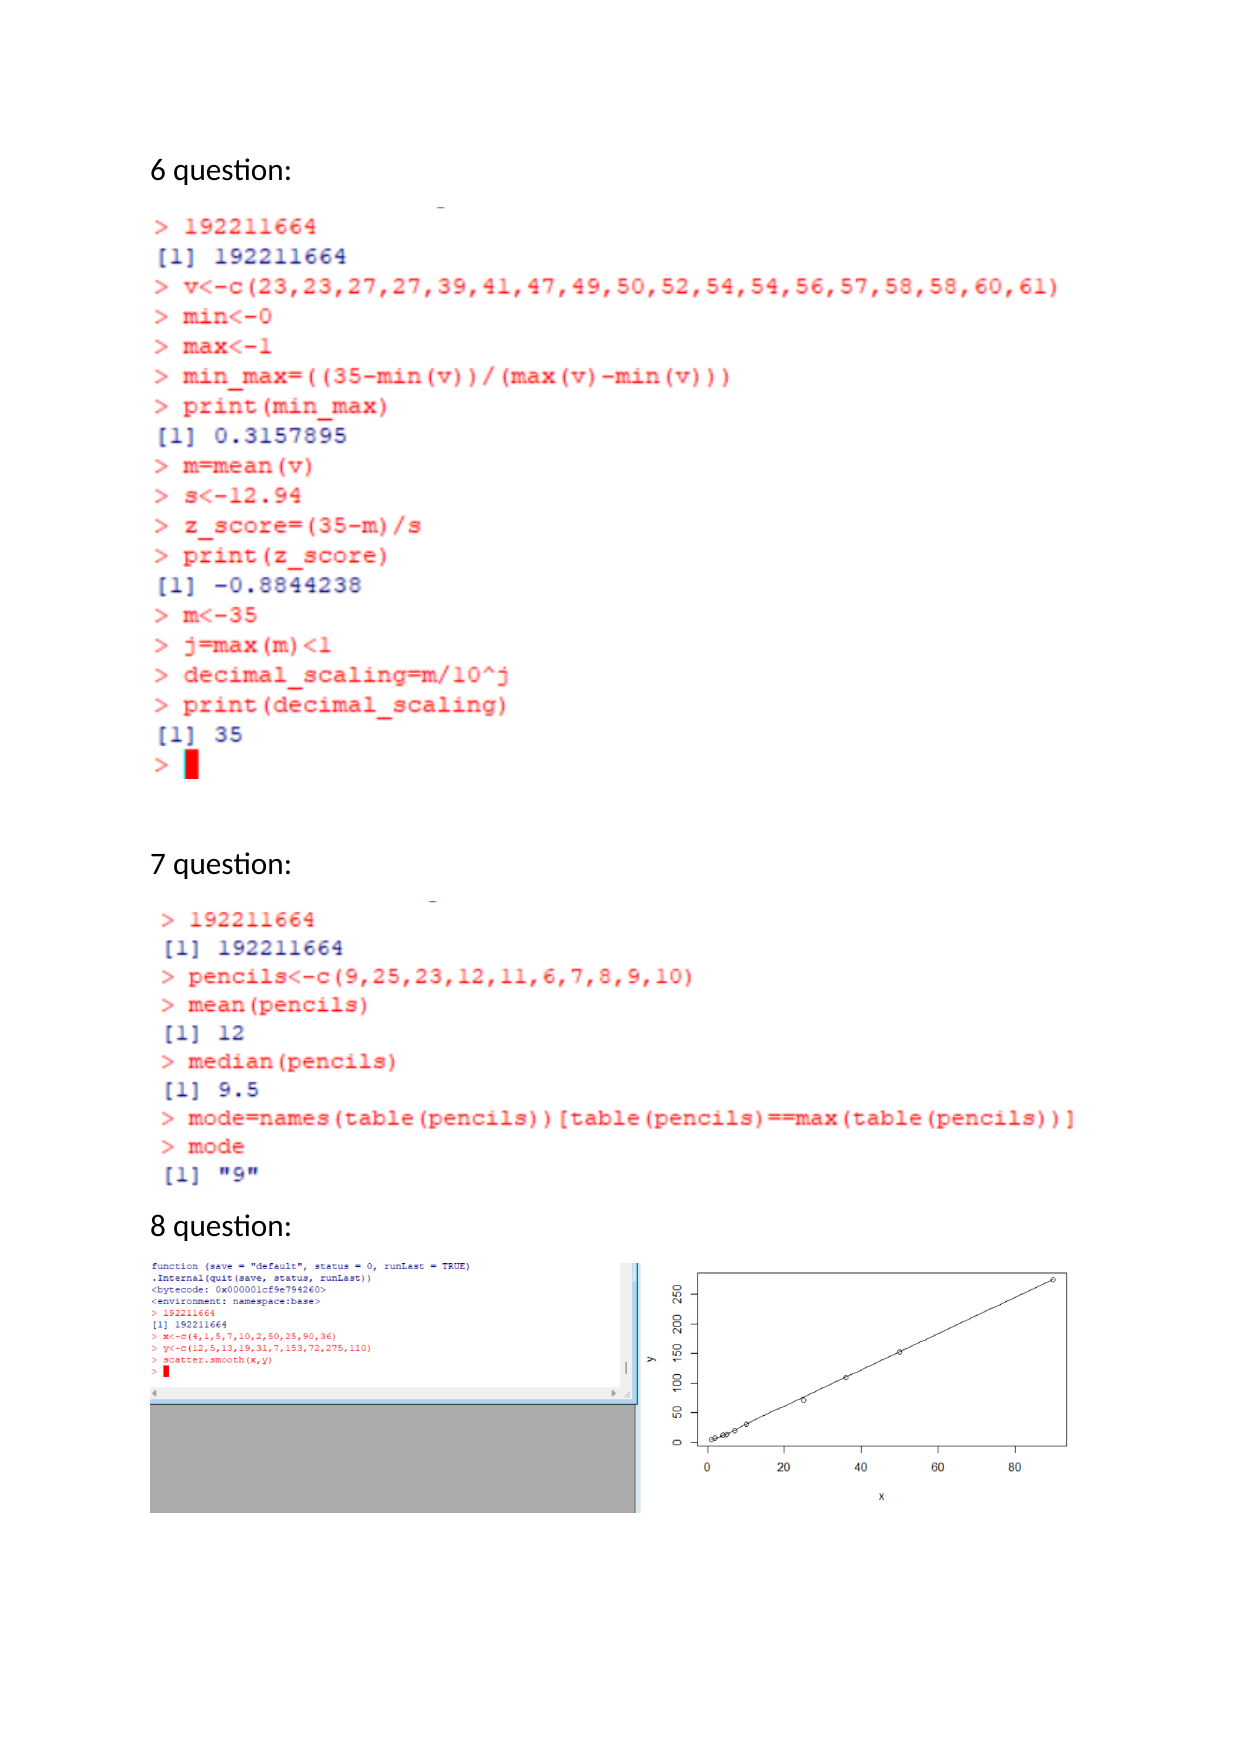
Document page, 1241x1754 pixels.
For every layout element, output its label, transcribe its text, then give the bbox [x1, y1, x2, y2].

picture [150, 207, 1090, 779]
picture [150, 901, 1090, 1187]
text 8 question: [150, 1206, 1090, 1244]
picture [150, 1263, 1089, 1513]
text 6 question: [150, 150, 1090, 188]
text 7 question: [150, 844, 1090, 882]
